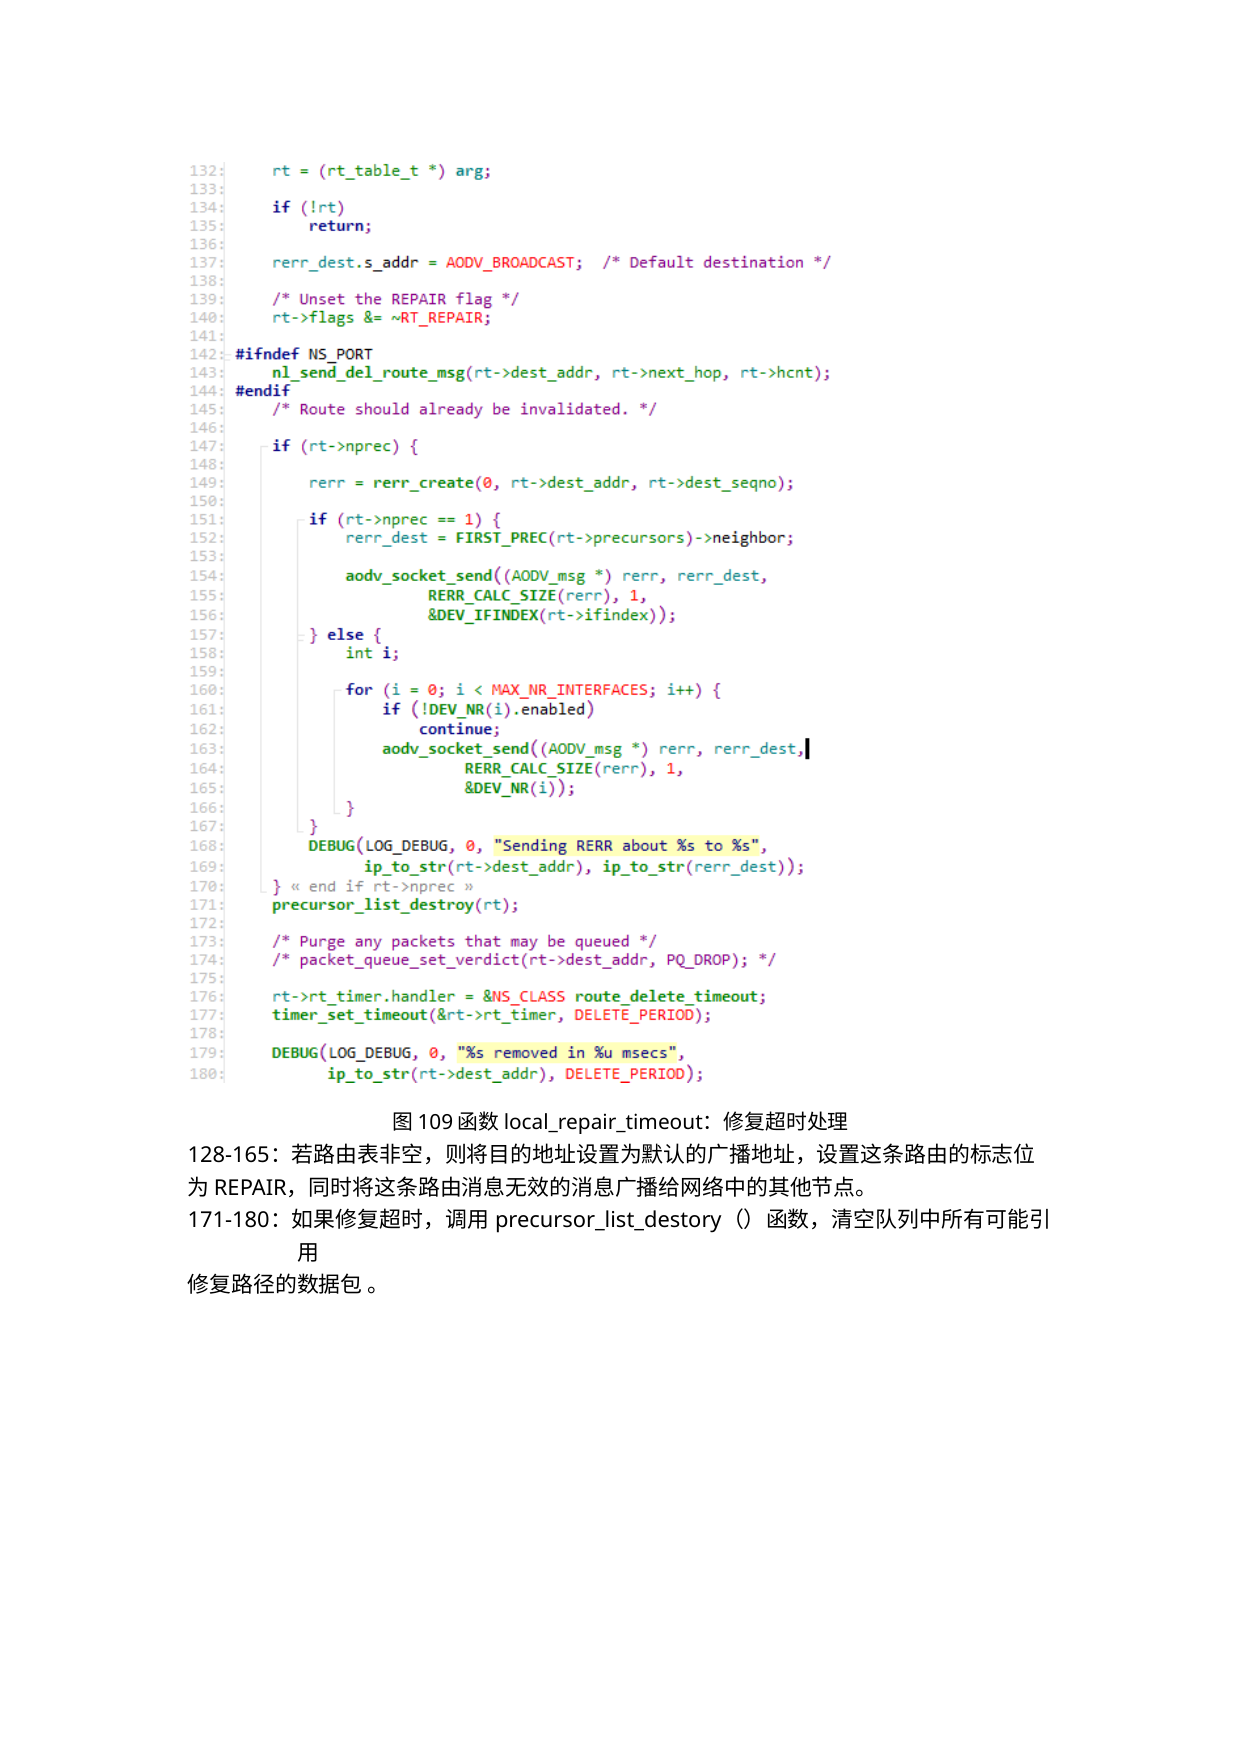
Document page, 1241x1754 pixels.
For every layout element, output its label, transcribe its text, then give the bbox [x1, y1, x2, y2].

text 171-180：如果修复超时，调用precursor_list_destory（）函数，清空队列中所有可能引用 [187, 1202, 1053, 1267]
text 128-165：若路由表非空，则将目的地址设置为默认的广播地址，设置这条路由的标志位 [187, 1137, 1053, 1169]
text 修复路径的数据包 。 [187, 1267, 1053, 1299]
text 为REPAIR，同时将这条路由消息无效的消息广播给网络中的其他节点。 [187, 1169, 1053, 1202]
picture [187, 162, 989, 1083]
